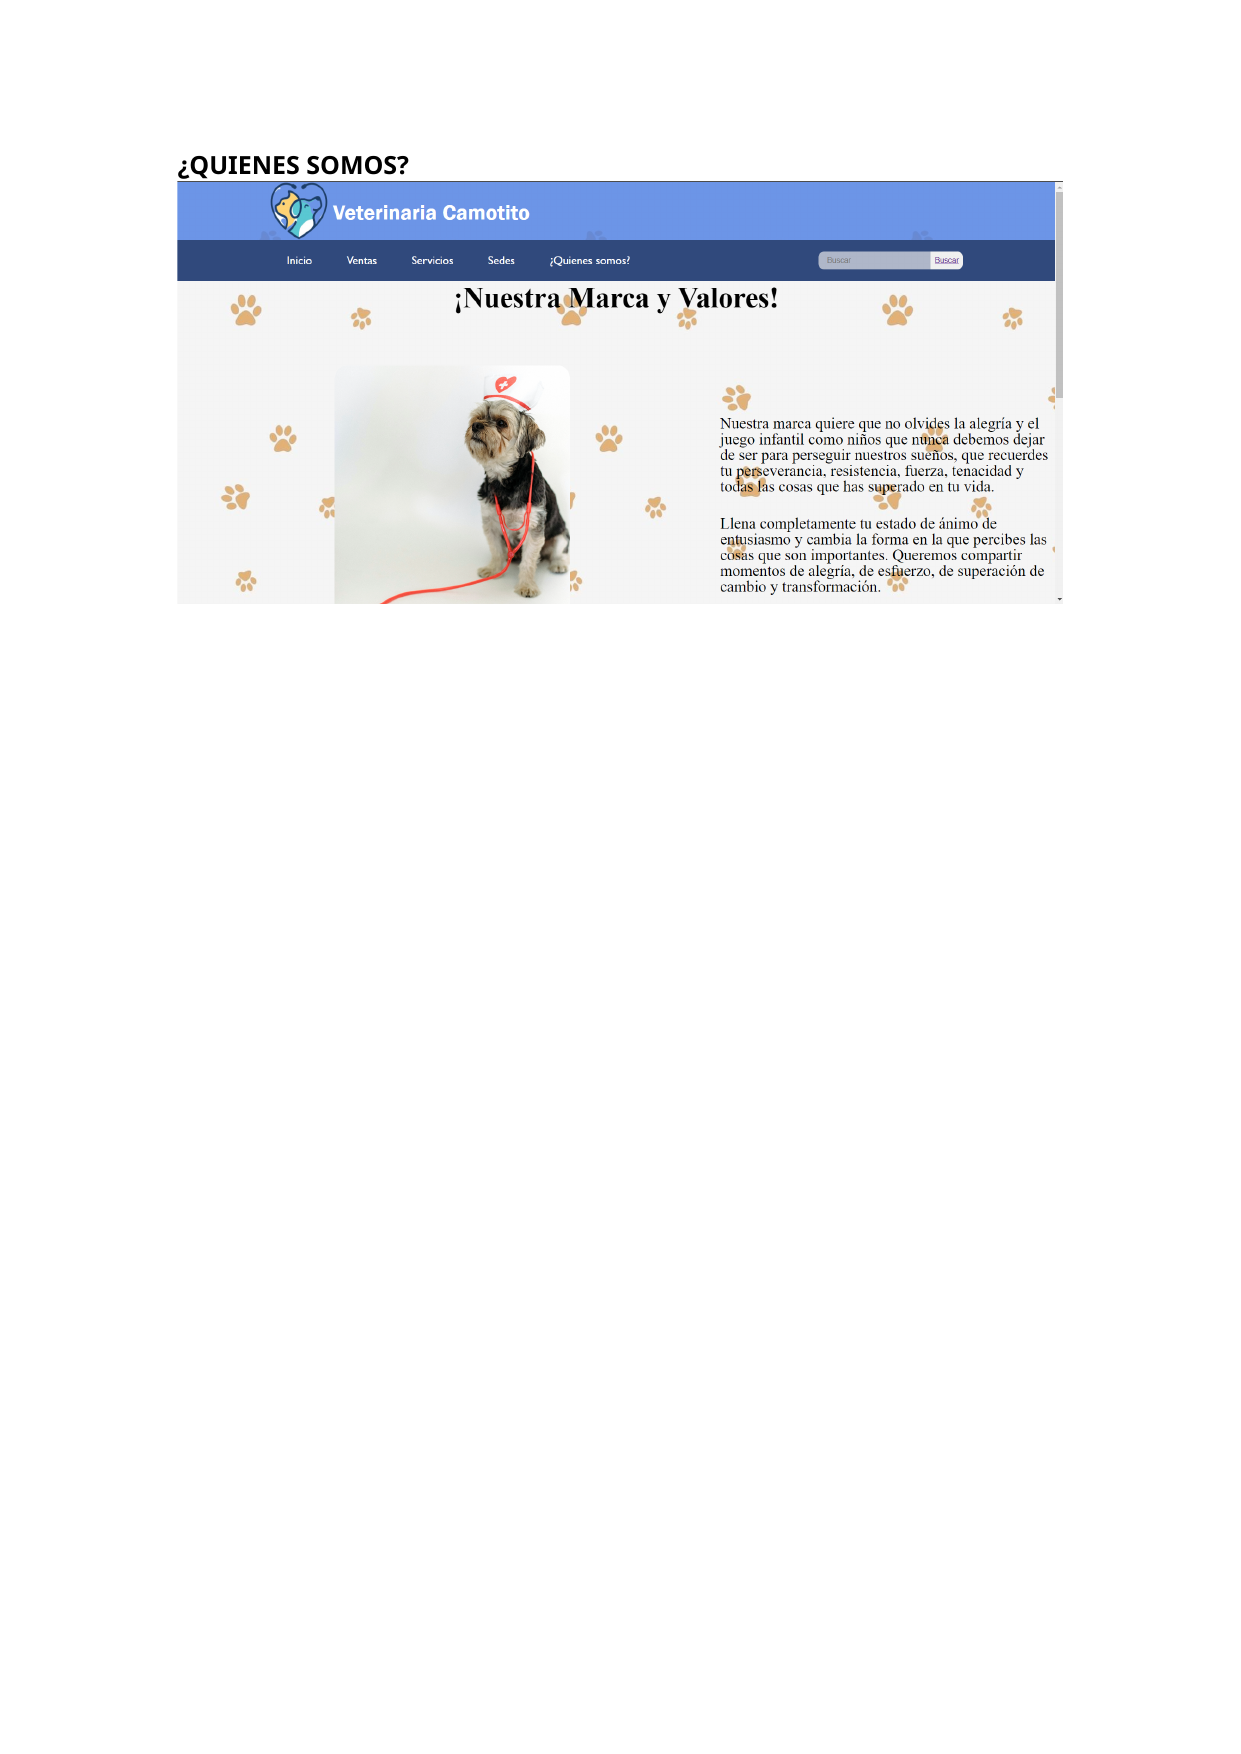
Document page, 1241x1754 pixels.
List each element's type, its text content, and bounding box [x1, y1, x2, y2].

picture [177, 181, 1063, 604]
text ¿QUIENES SOMOS? [177, 148, 1063, 181]
